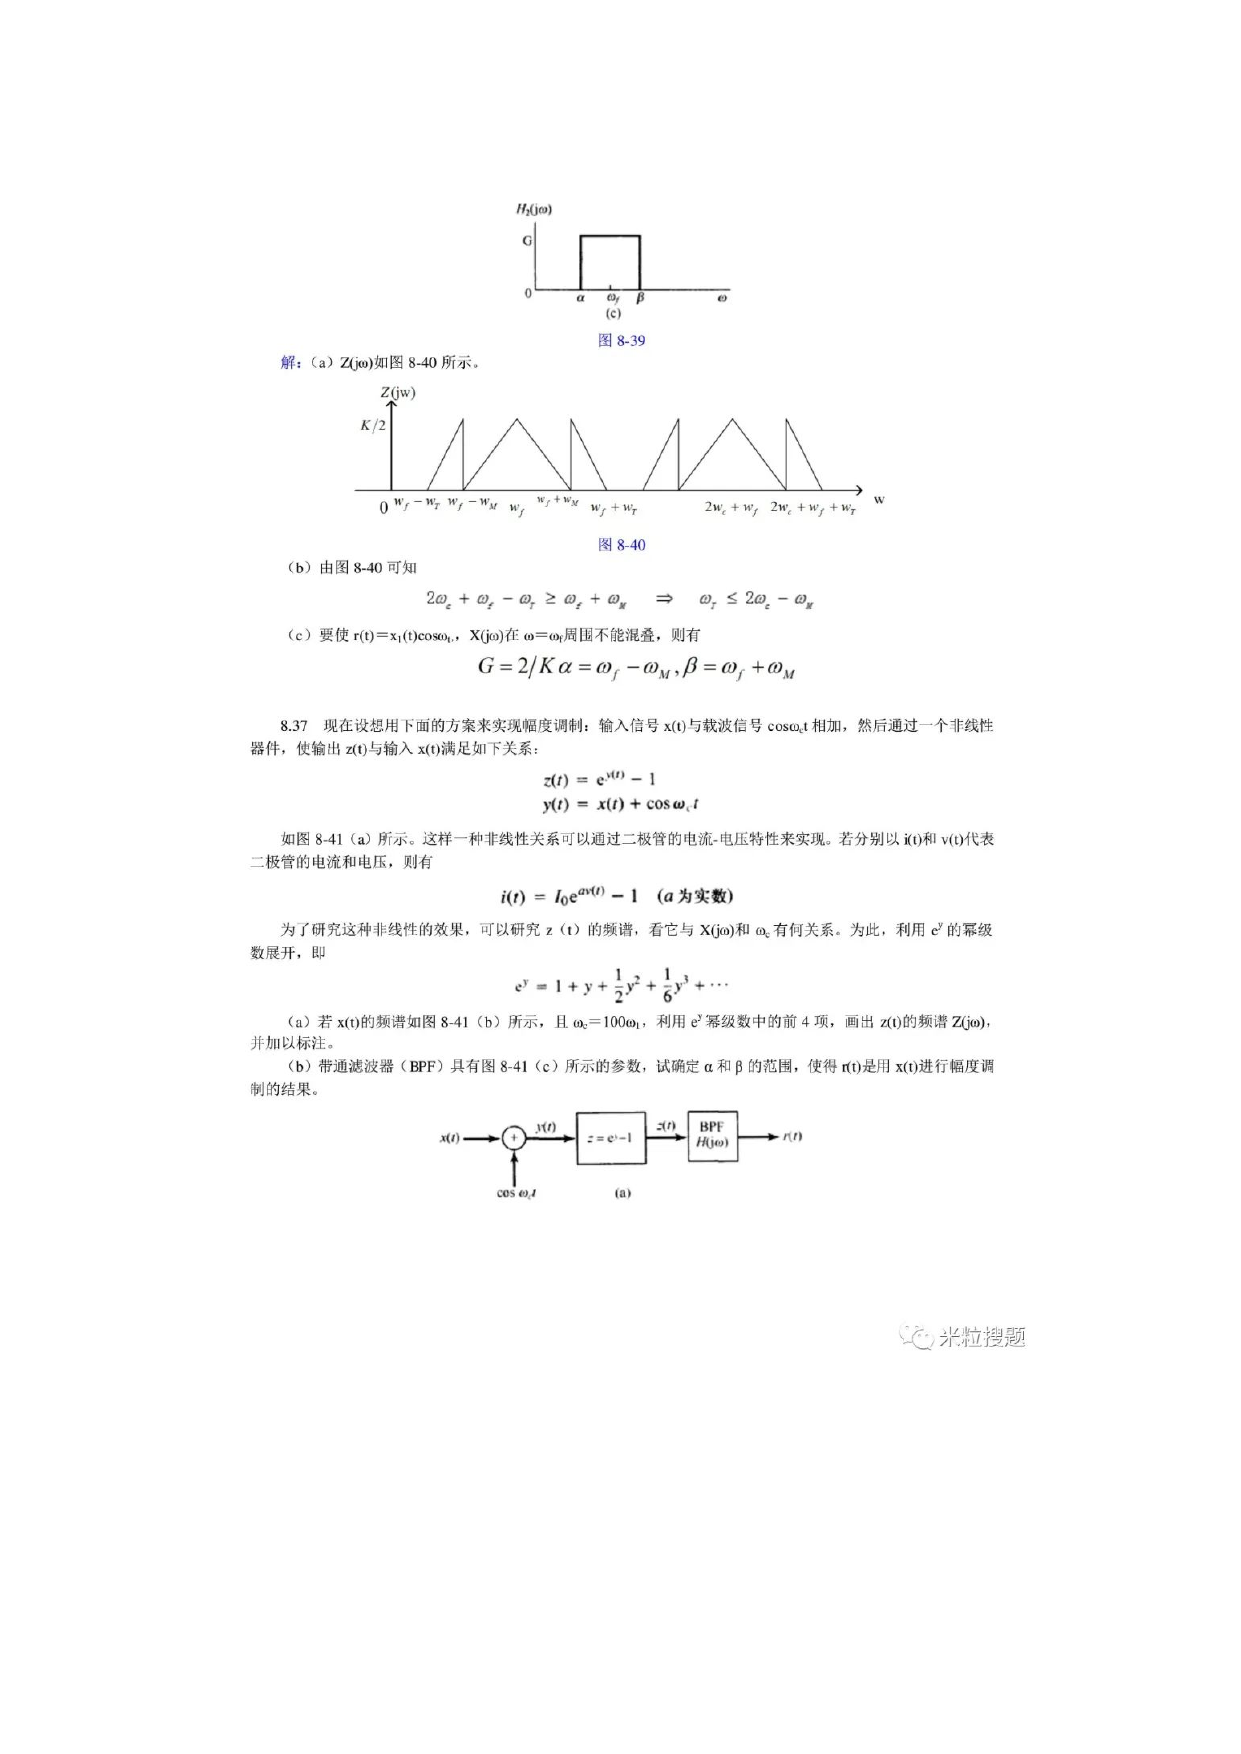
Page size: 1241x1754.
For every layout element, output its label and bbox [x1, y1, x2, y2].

picture [187, 152, 1053, 1375]
